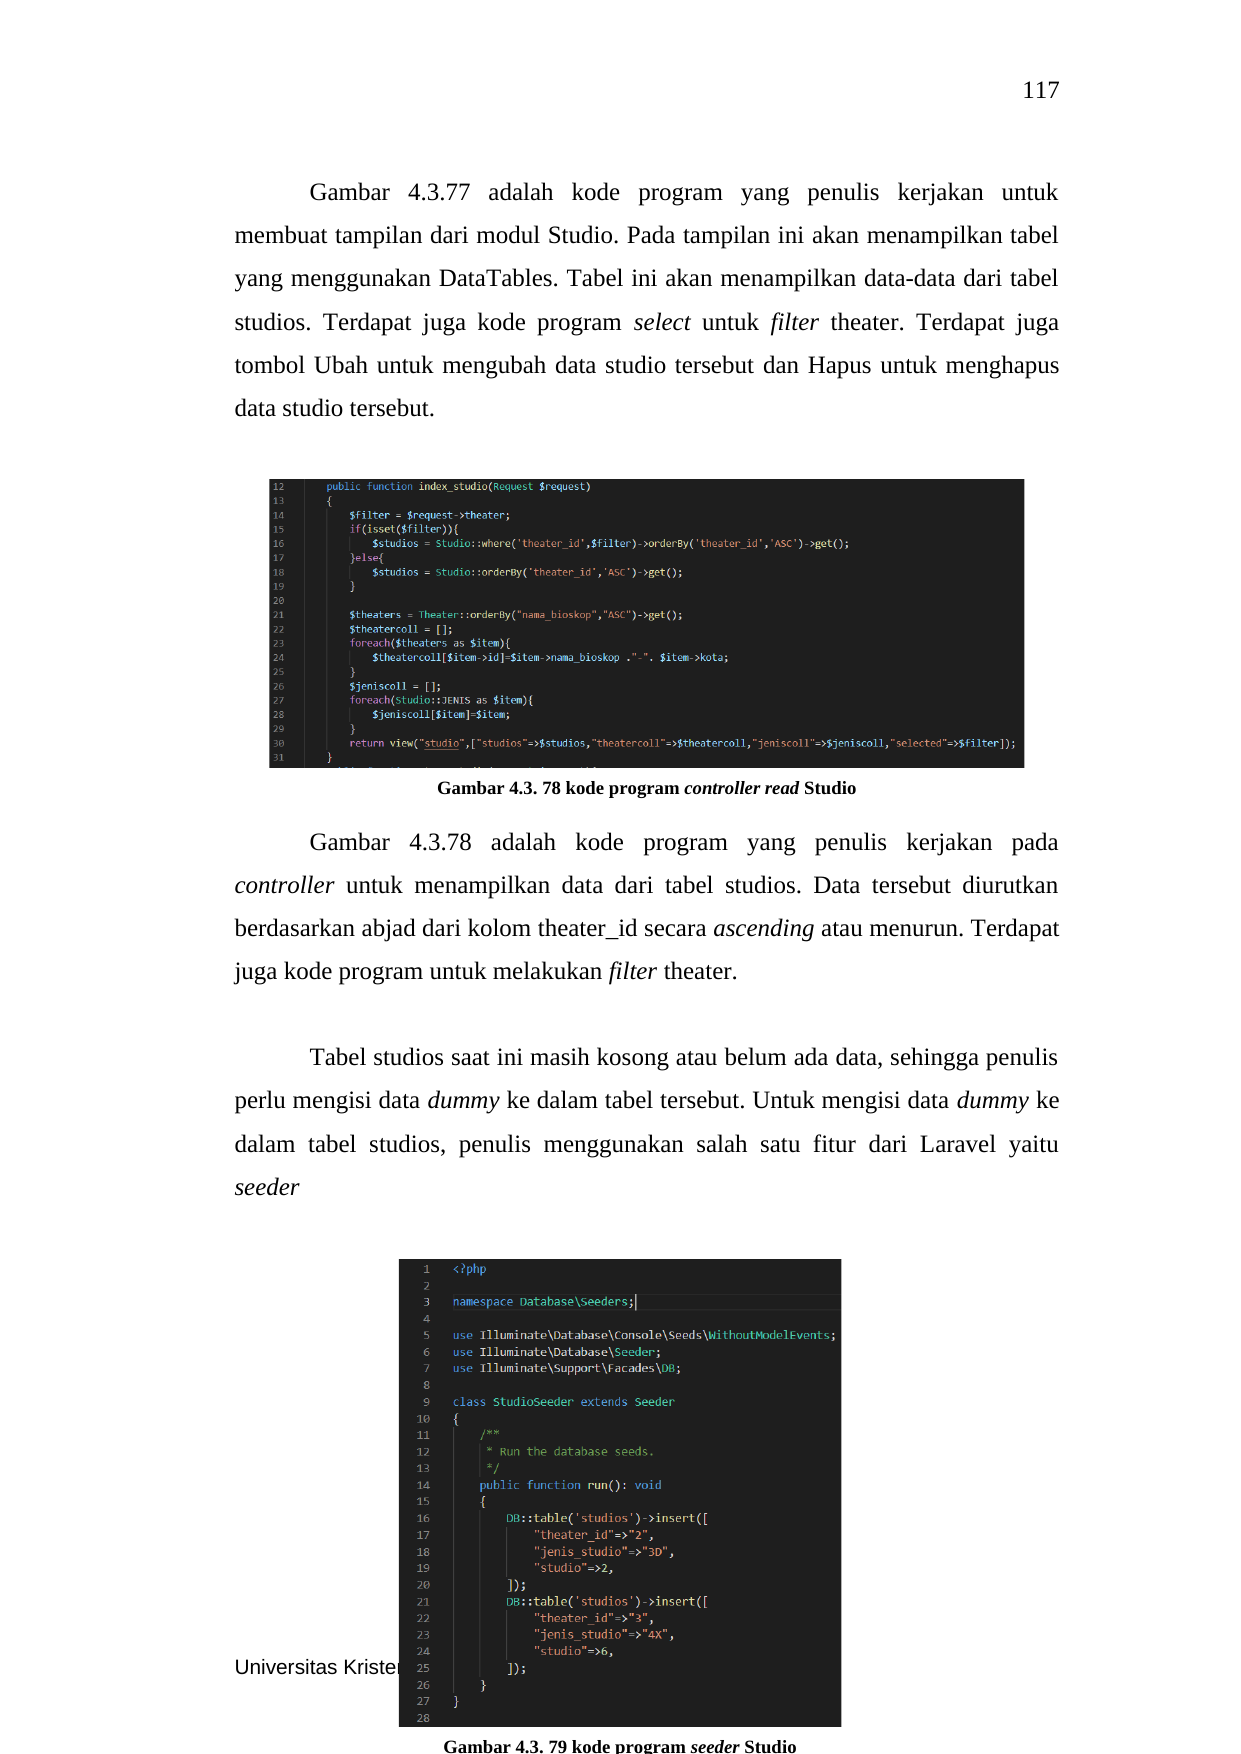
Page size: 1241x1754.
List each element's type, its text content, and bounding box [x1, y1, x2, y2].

picture [269, 479, 1025, 768]
text Tabel studios saat ini masih kosong atau belum ada data, sehingga penulis perlu mengisi data dummy ke dalam tabel tersebut. Untuk mengisi data dummy ke dalam tabel studios, penulis menggunakan salah satu fitur dari Laravel yaitu seeder [234, 1042, 1059, 1201]
picture [398, 1259, 842, 1727]
text Gambar 4.3.77 adalah kode program yang penulis kerjakan untuk membuat tampilan dari modul Studio. Pada tampilan ini akan menampilkan tabel yang menggunakan DataTables. Tabel ini akan menampilkan data-data dari tabel studios. Terdapat juga kode program select untuk filter theater. Terdapat juga tombol Ubah untuk mengubah data studio tersebut dan Hapus untuk menghapus data studio tersebut. [234, 177, 1059, 422]
